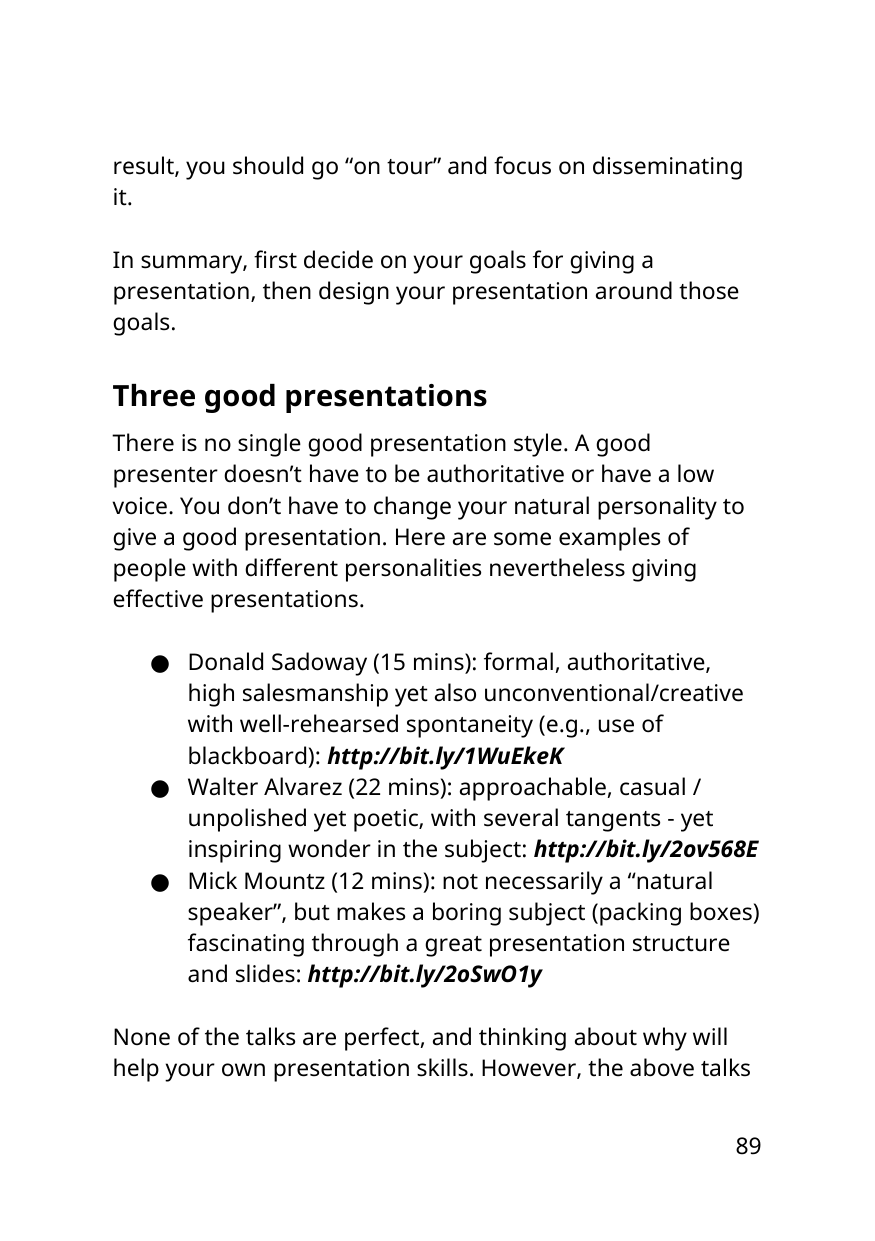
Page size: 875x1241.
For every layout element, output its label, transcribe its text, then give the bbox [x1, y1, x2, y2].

list Walter Alvarez (22 mins): approachable, casual / unpolished yet poetic, with several tangents - yet inspiring wonder in the subject: http://bit.ly/2ov568E [150, 771, 762, 865]
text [112, 1021, 762, 1083]
subtitle Three good presentations [112, 375, 762, 415]
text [112, 150, 762, 212]
list Donald Sadoway (15 mins): formal, authoritative, high salesmanship yet also unconventional/creative with well-rehearsed spontaneity (e.g., use of blackboard): http://bit.ly/1WuEkeK [150, 646, 762, 771]
text In summary, first decide on your goals for giving a presentation, then design your presentation around those goals. [112, 244, 762, 337]
text There is no single good presentation style. A good presenter doesn’t have to be authoritative or have a low voice. You don’t have to change your natural personality to give a good presentation. Here are some examples of people with different personalities nevertheless giving effective presentations. [112, 427, 762, 615]
list Mick Mountz (12 mins): not necessarily a “natural speaker”, but makes a boring subject (packing boxes) fascinating through a great presentation structure and slides: http://bit.ly/2oSwO1y [150, 865, 762, 990]
